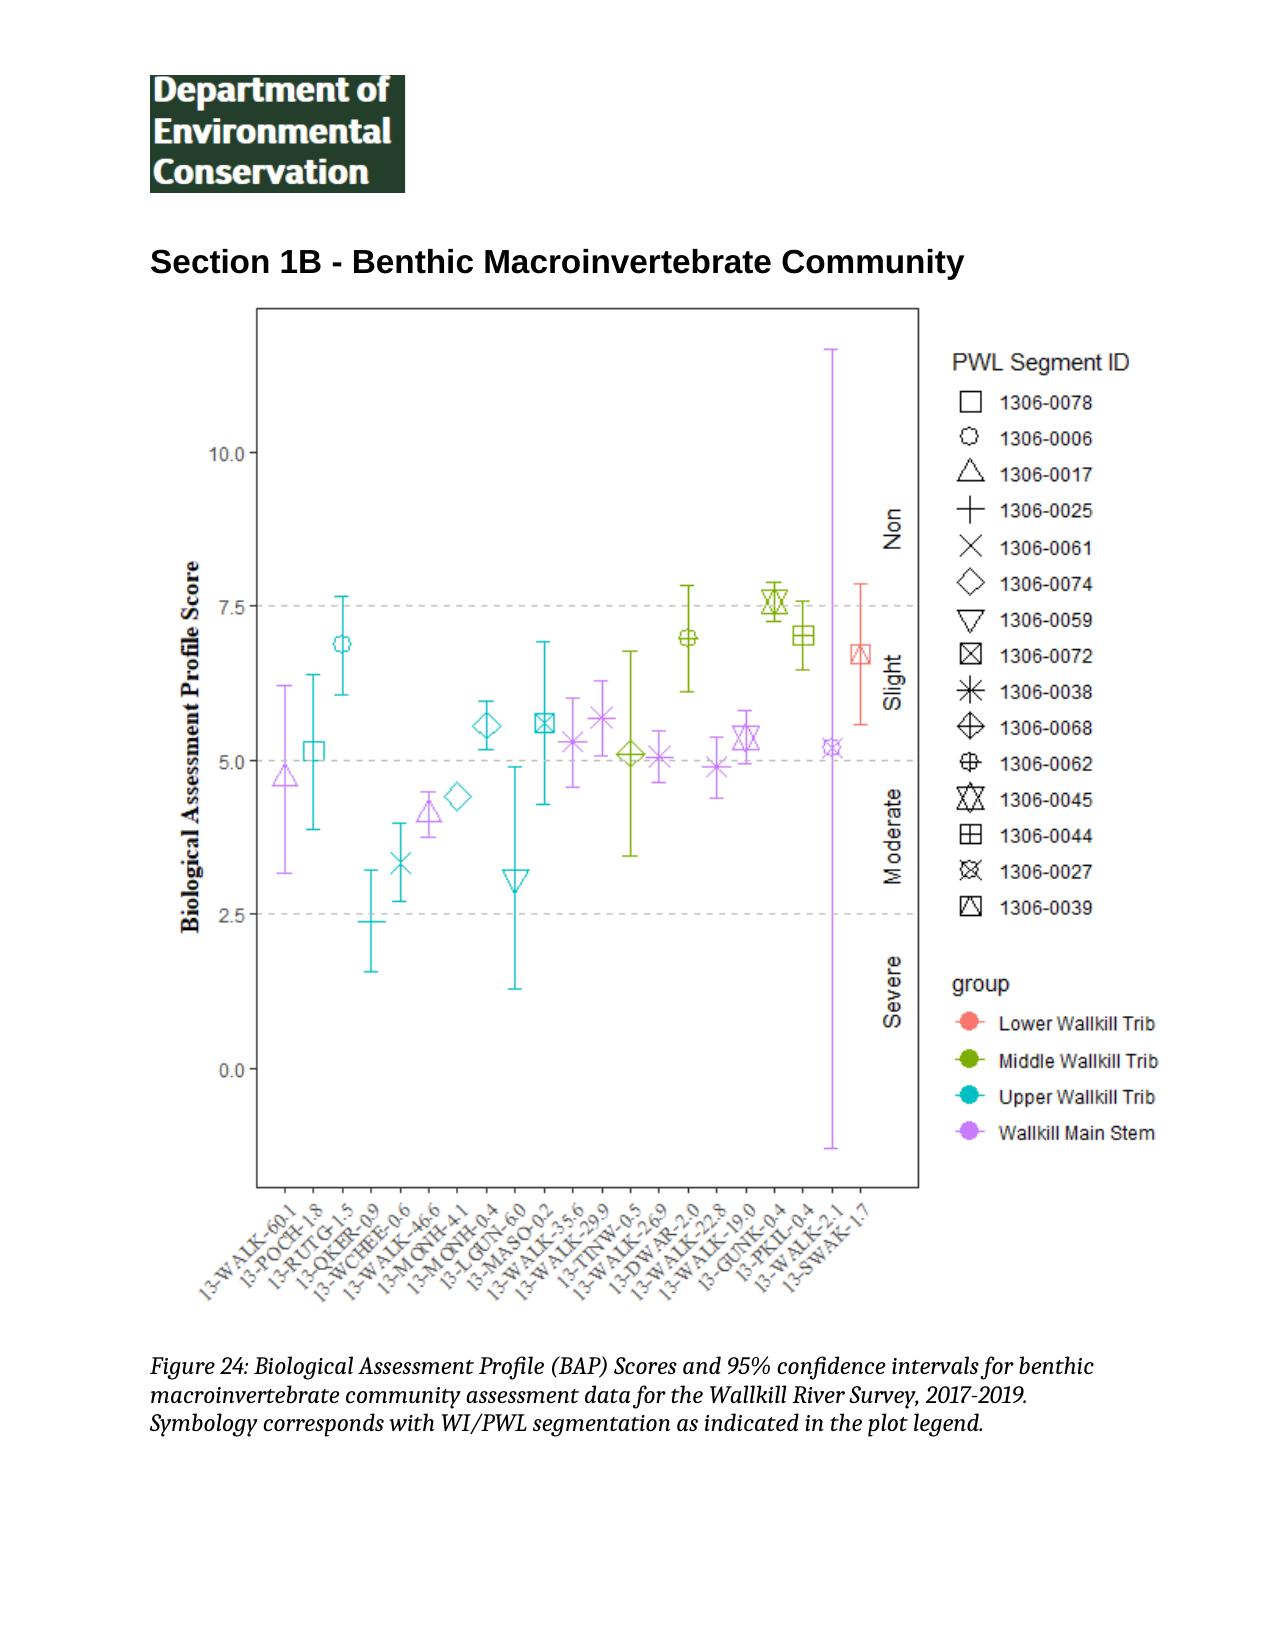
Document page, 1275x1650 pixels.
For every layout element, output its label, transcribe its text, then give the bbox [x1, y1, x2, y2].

text Figure : Biological Assessment Profile (BAP) Scores and 95% confidence intervals for benthic macroinvertebrate community assessment data for the Wallkill River Survey, 2017-2019. Symbology corresponds with WI/PWL segmentation as indicated in the plot legend. [150, 1352, 1125, 1438]
subtitle Section 1B - Benthic Macroinvertebrate Community [150, 242, 1125, 281]
picture [150, 75, 406, 193]
picture [150, 281, 1200, 1331]
